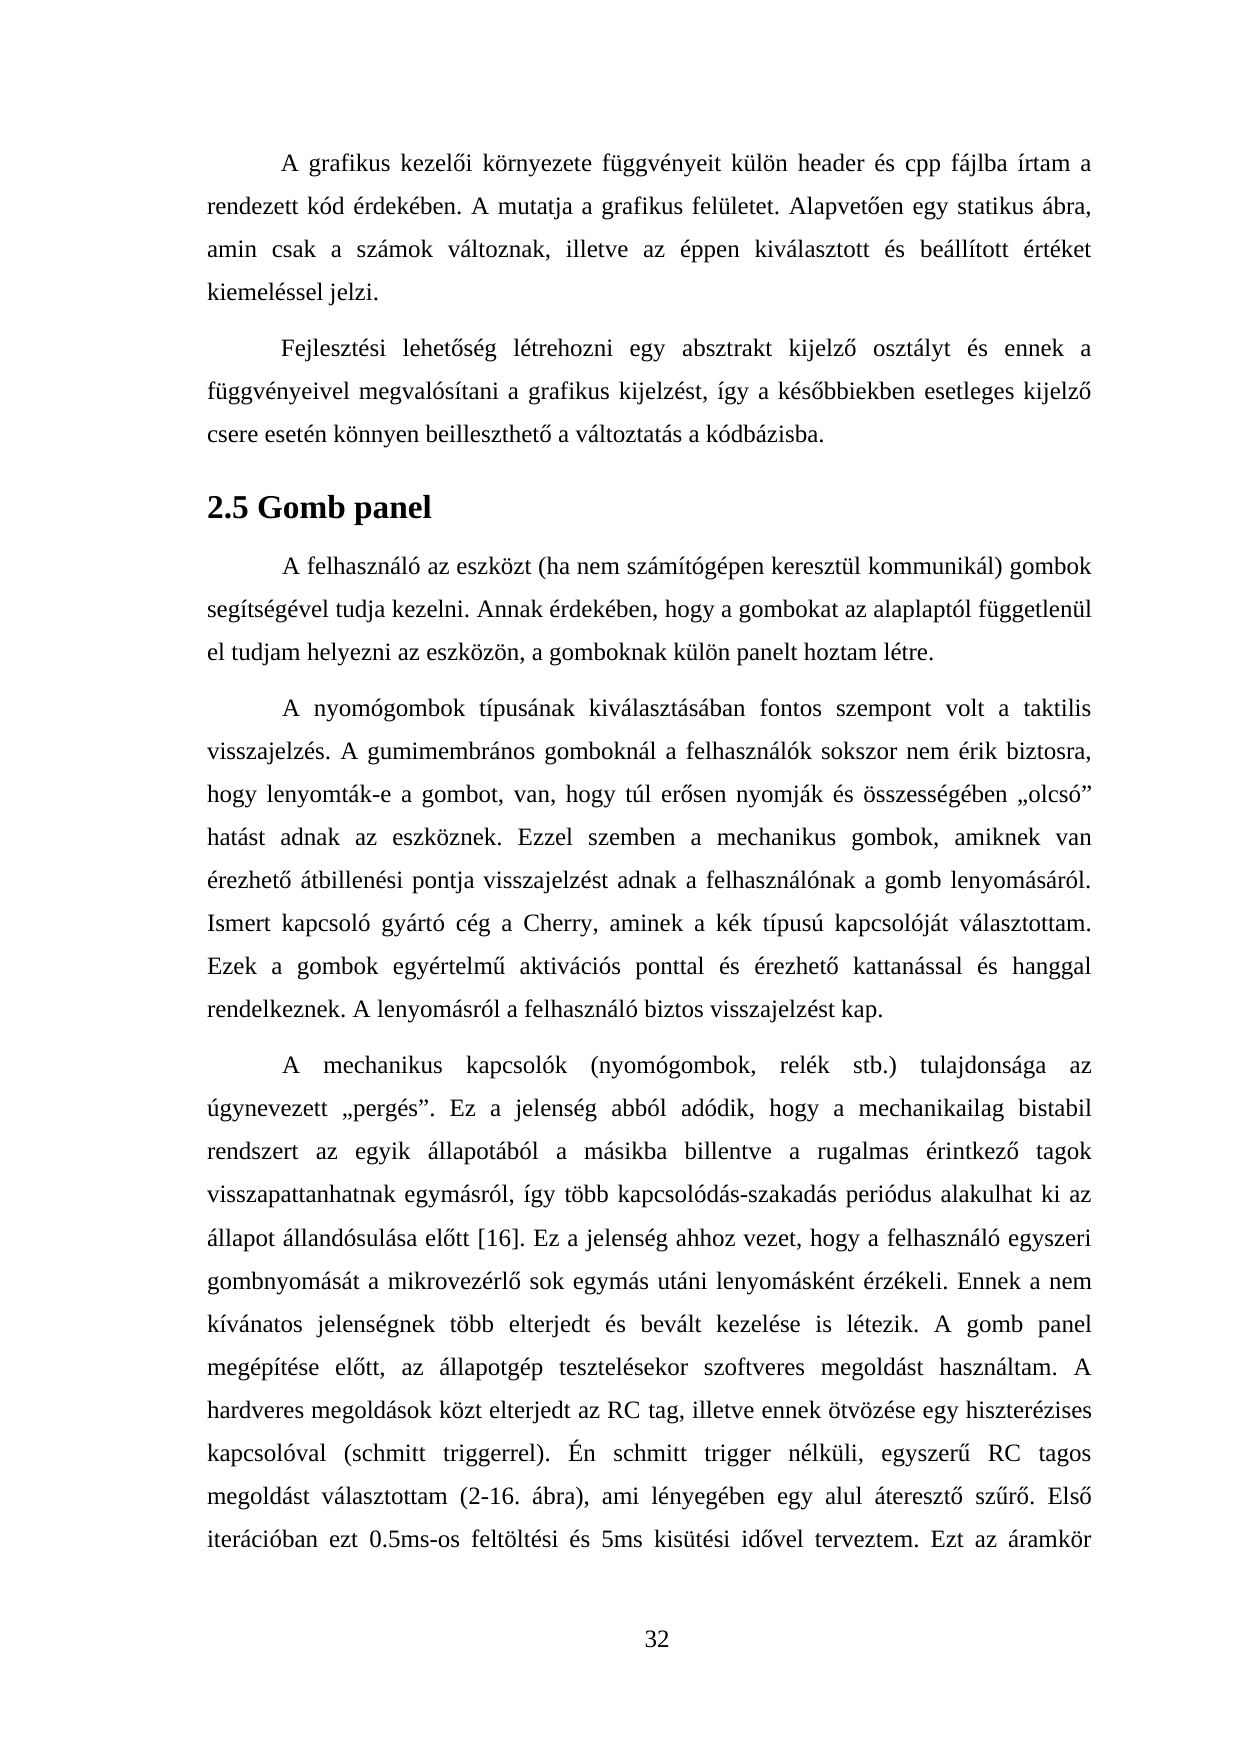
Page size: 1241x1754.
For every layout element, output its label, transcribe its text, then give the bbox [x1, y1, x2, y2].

text A felhasználó az eszközt (ha nem számítógépen keresztül kommunikál) gombok segítségével tudja kezelni. Annak érdekében, hogy a gombokat az alaplaptól függetlenül el tudjam helyezni az eszközön, a gomboknak külön panelt hoztam létre. [207, 551, 1092, 666]
text A nyomógombok típusának kiválasztásában fontos szempont volt a taktilis visszajelzés. A gumimembrános gomboknál a felhasználók sokszor nem érik biztosra, hogy lenyomták-e a gombot, van, hogy túl erősen nyomják és összességében „olcsó” hatást adnak az eszköznek. Ezzel szemben a mechanikus gombok, amiknek van érezhető átbillenési pontja visszajelzést adnak a felhasználónak a gomb lenyomásáról. Ismert kapcsoló gyártó cég a Cherry, aminek a kék típusú kapcsolóját választottam. Ezek a gombok egyértelmű aktivációs ponttal és érezhető kattanással és hanggal rendelkeznek. A lenyomásról a felhasználó biztos visszajelzést kap. [207, 693, 1092, 1023]
subtitle Gomb panel [207, 487, 1092, 525]
text A grafikus kezelői környezete függvényeit külön header és cpp fájlba írtam a rendezett kód érdekében. A mutatja a grafikus felületet. Alapvetően egy statikus ábra, amin csak a számok változnak, illetve az éppen kiválasztott és beállított értéket kiemeléssel jelzi. [207, 148, 1092, 306]
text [207, 1050, 1092, 1553]
text Fejlesztési lehetőség létrehozni egy absztrakt kijelző osztályt és ennek a függvényeivel megvalósítani a grafikus kijelzést, így a későbbiekben esetleges kijelző csere esetén könnyen beilleszthető a változtatás a kódbázisba. [207, 333, 1092, 448]
